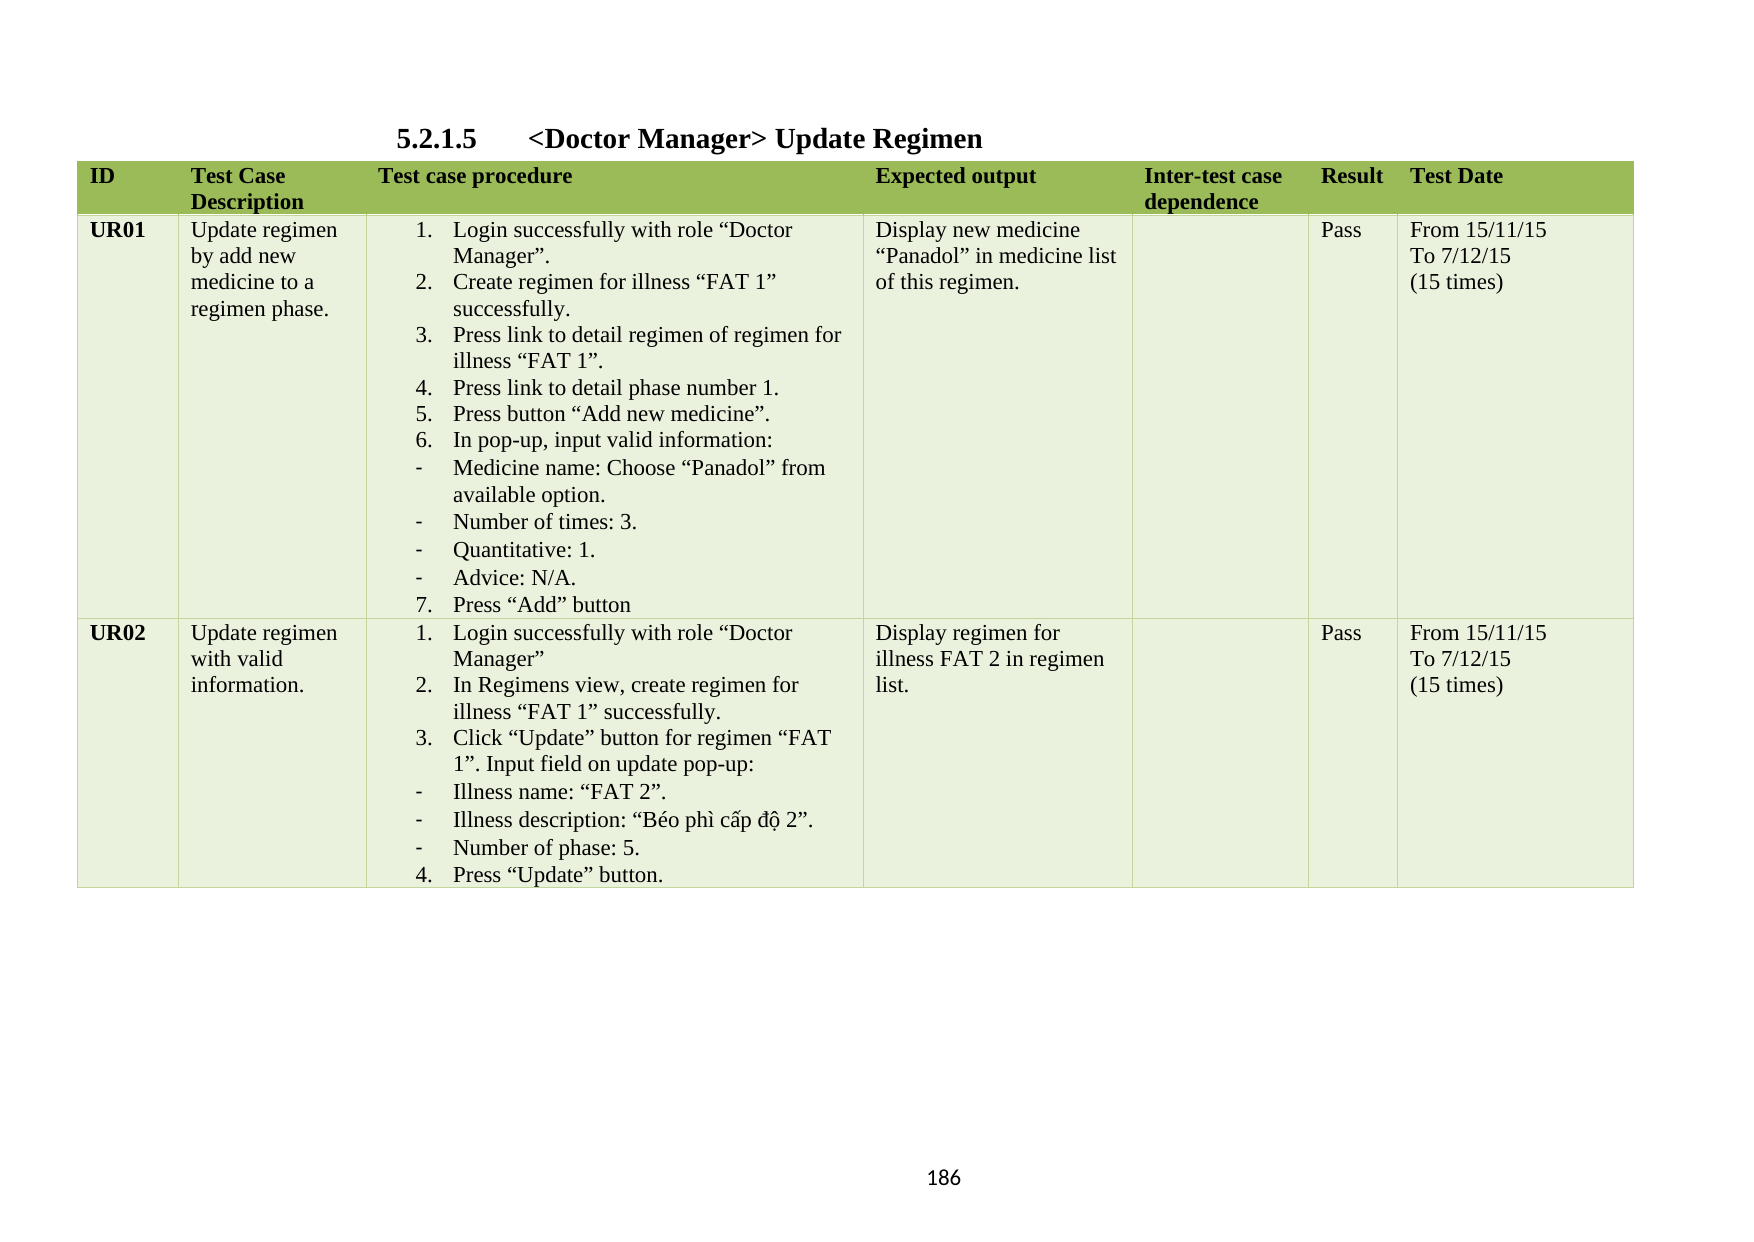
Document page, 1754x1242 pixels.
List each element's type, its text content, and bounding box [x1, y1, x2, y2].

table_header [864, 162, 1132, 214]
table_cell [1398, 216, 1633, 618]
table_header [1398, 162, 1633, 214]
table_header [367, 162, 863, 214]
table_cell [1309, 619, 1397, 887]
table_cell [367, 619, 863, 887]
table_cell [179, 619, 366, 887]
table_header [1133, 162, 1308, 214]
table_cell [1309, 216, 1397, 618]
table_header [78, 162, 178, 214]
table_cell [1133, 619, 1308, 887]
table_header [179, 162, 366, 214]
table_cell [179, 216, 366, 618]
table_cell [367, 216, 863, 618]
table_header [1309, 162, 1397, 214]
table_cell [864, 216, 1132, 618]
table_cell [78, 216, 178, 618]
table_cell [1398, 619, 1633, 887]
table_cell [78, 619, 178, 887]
subtitle <Doctor Manager> Update Regimen [396, 121, 1725, 154]
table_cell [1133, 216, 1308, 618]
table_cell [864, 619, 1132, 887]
